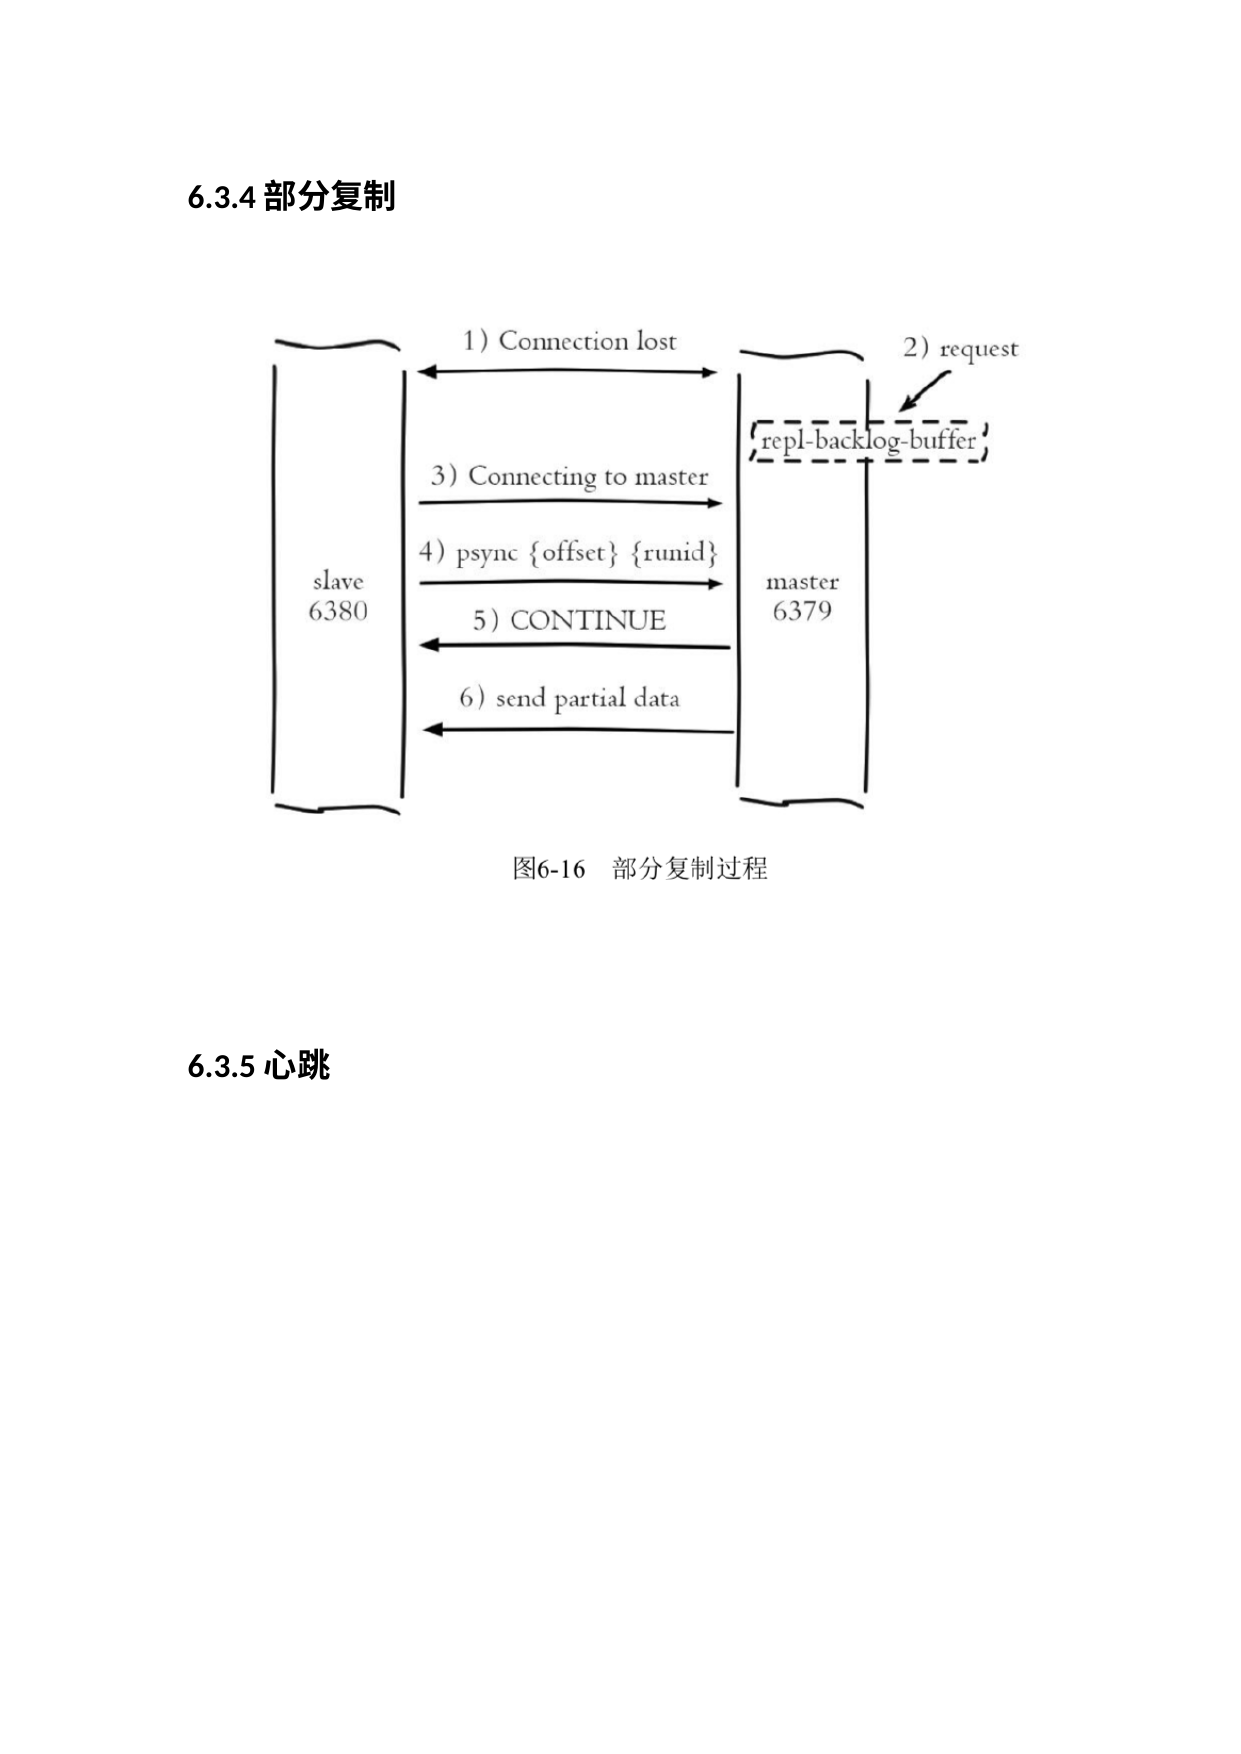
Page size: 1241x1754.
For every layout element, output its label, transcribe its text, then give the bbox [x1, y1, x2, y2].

subtitle 6.3.5 心跳 [187, 1031, 1053, 1096]
picture [187, 288, 1052, 912]
subtitle 6.3.4 部分复制 [187, 162, 1053, 227]
